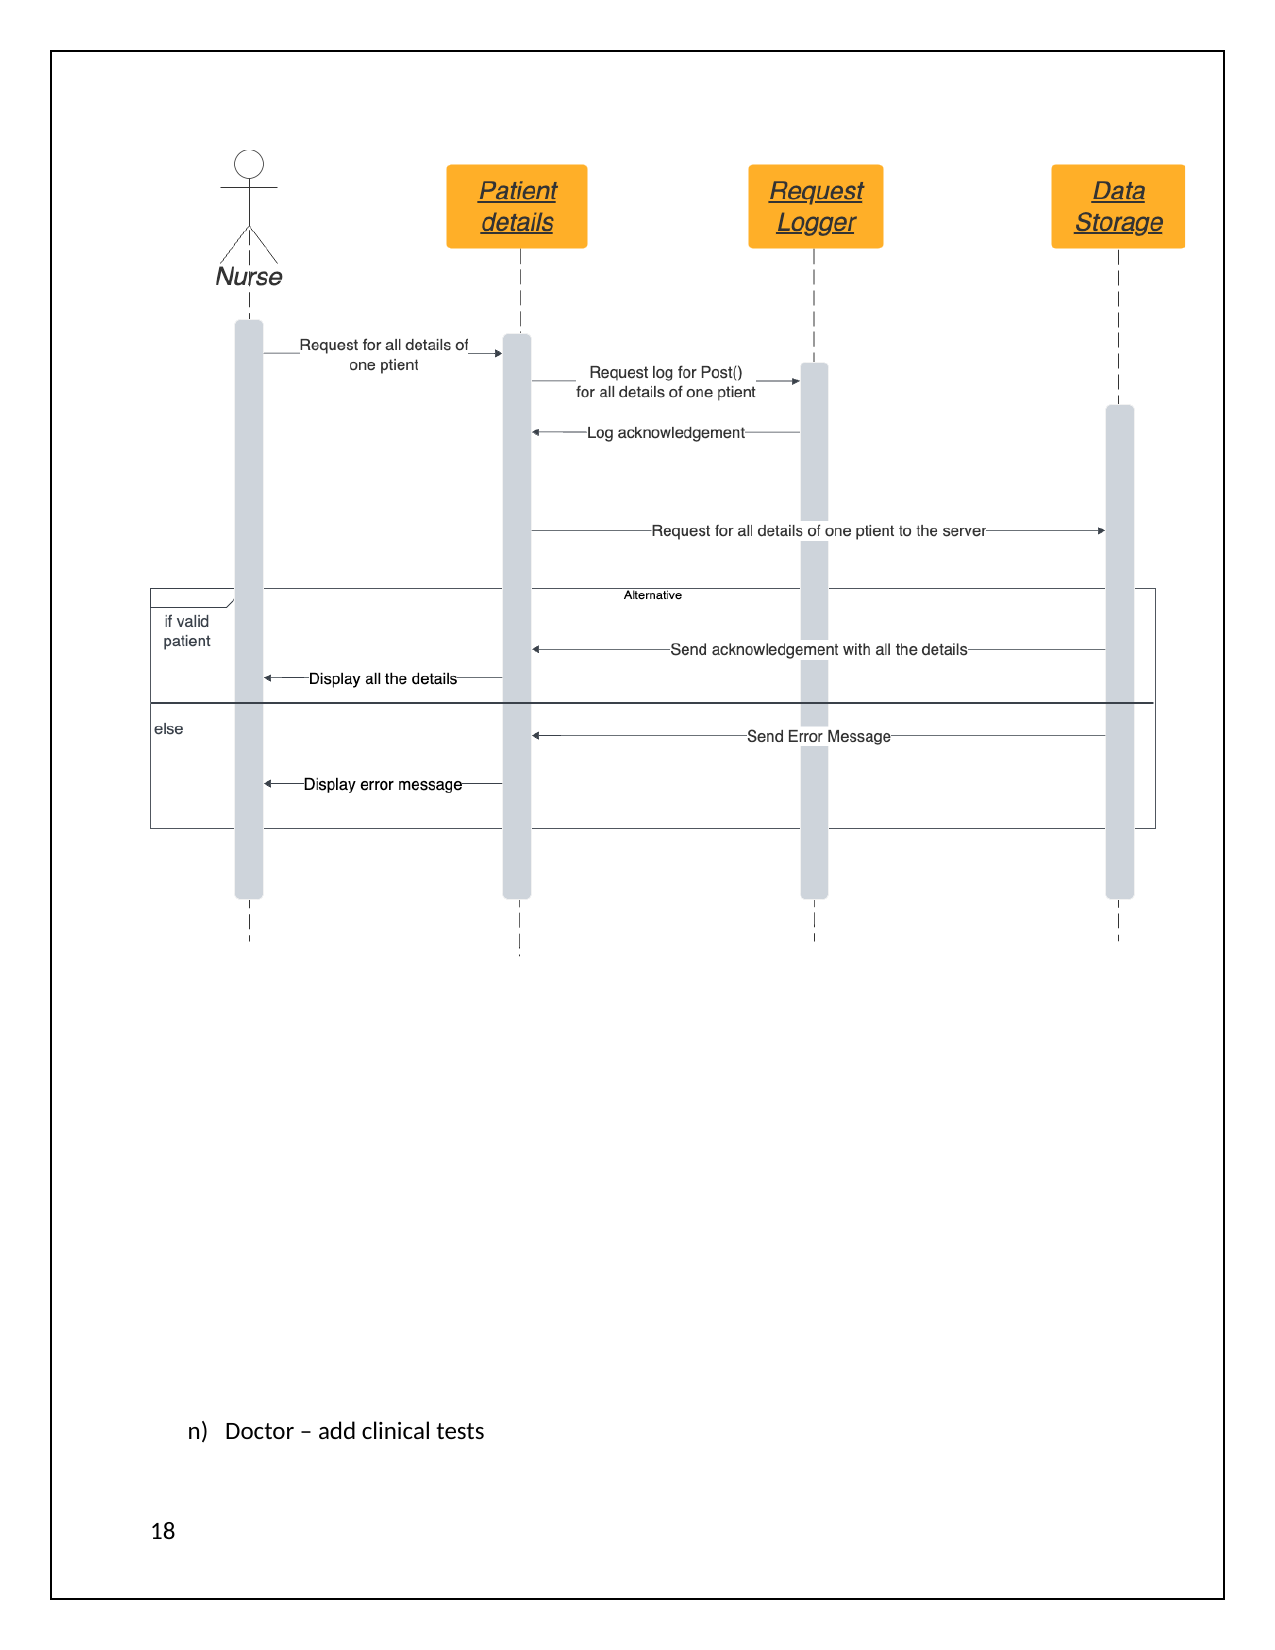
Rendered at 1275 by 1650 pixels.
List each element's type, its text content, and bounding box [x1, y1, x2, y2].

list Doctor – add clinical tests [187, 1415, 1125, 1445]
picture [150, 150, 1185, 957]
